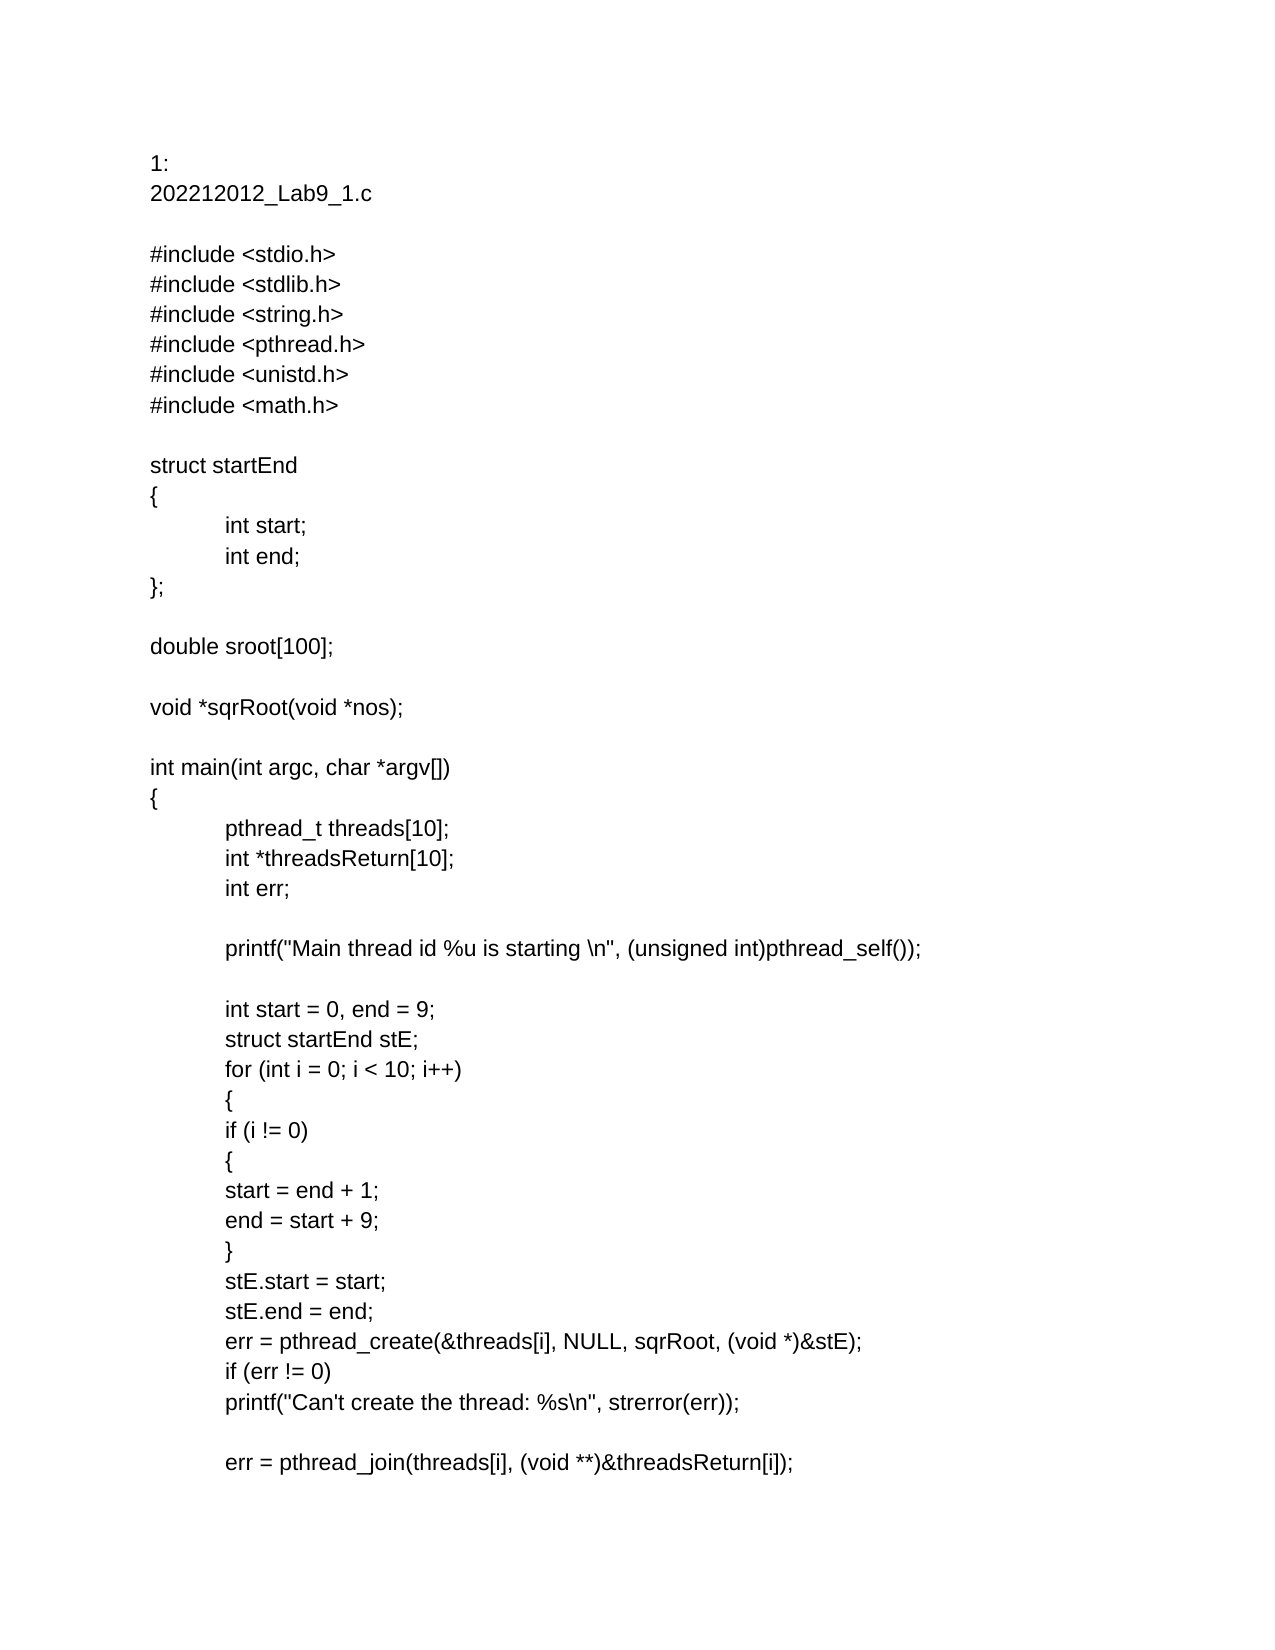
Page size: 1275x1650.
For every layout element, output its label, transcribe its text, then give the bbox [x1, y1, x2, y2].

text struct startEnd stE; [150, 1026, 1125, 1052]
text #include <unistd.h> [150, 361, 1125, 388]
text err = pthread_join(threads[i], (void **)&threadsReturn[i]); [150, 1449, 1125, 1475]
text int err; [150, 875, 1125, 901]
text int main(int argc, char *argv[]) [150, 754, 1125, 781]
text for (int i = 0; i < 10; i++) [150, 1056, 1125, 1083]
text #include <pthread.h> [150, 331, 1125, 358]
text { [150, 1086, 1125, 1113]
text { [150, 784, 1125, 811]
text #include <stdio.h> [150, 241, 1125, 267]
text printf("Main thread id %u is starting \n", (unsigned int)pthread_self()); [150, 935, 1125, 962]
text int end; [150, 543, 1125, 569]
text err = pthread_create(&threads[i], NULL, sqrRoot, (void *)&stE); [150, 1328, 1125, 1354]
text double sroot[100]; [150, 633, 1125, 660]
text int start; [150, 512, 1125, 539]
text pthread_t threads[10]; [150, 814, 1125, 841]
text #include <stdlib.h> [150, 271, 1125, 297]
text }; [150, 573, 1125, 599]
text end = start + 9; [150, 1207, 1125, 1234]
text int *threadsReturn[10]; [150, 845, 1125, 871]
text { [150, 1147, 1125, 1173]
text int start = 0, end = 9; [150, 996, 1125, 1022]
text #include <string.h> [150, 301, 1125, 327]
text { [150, 482, 1125, 509]
text 202212012_Lab9_1.c [150, 180, 1125, 207]
text #include <math.h> [150, 392, 1125, 418]
text stE.end = end; [150, 1298, 1125, 1324]
text void *sqrRoot(void *nos); [150, 694, 1125, 720]
text printf("Can't create the thread: %s\n", strerror(err)); [150, 1388, 1125, 1415]
text 1: [150, 150, 1125, 176]
text if (i != 0) [150, 1117, 1125, 1143]
text struct startEnd [150, 452, 1125, 478]
text start = end + 1; [150, 1177, 1125, 1203]
text } [150, 1237, 1125, 1264]
text if (err != 0) [150, 1358, 1125, 1385]
text stE.start = start; [150, 1268, 1125, 1294]
